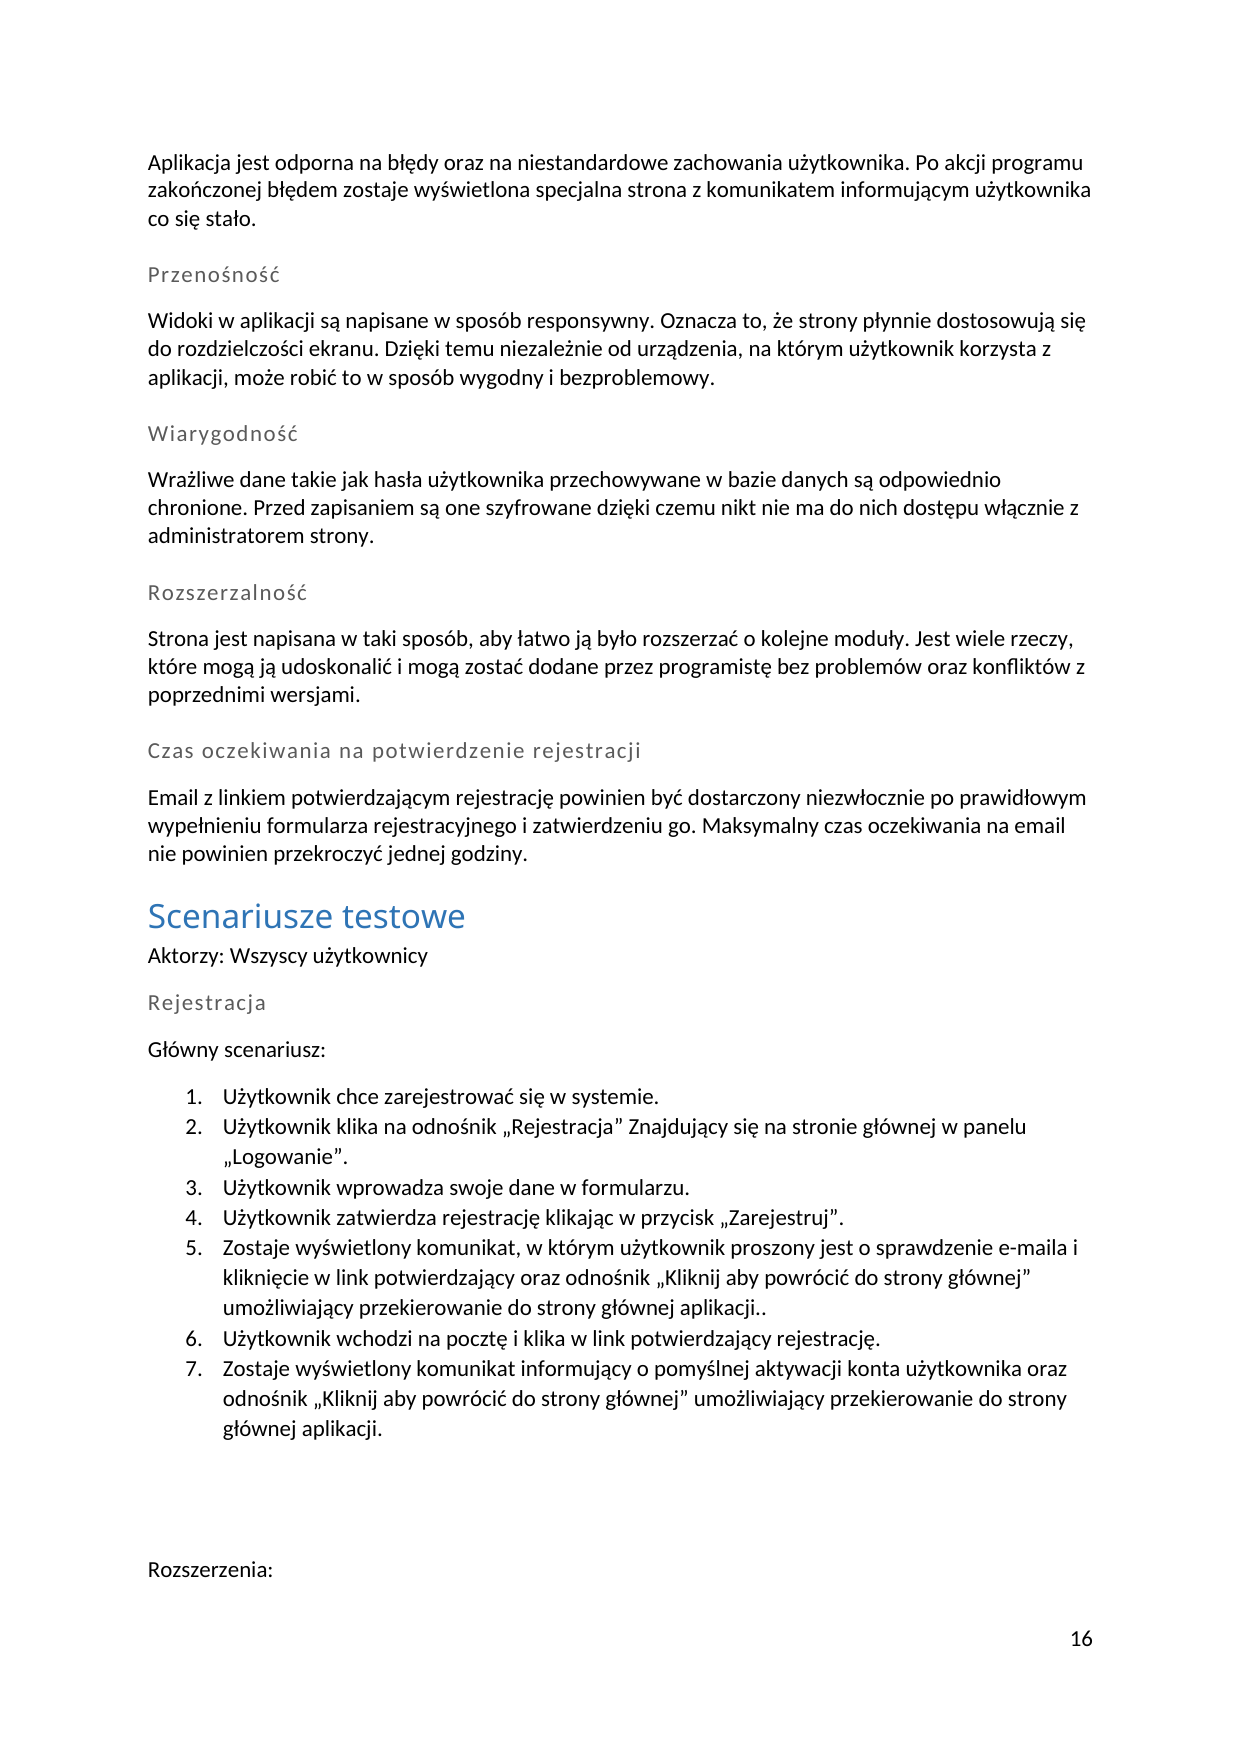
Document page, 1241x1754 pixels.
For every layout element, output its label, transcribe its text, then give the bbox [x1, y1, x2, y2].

list Zostaje wyświetlony komunikat, w którym użytkownik proszony jest o sprawdzenie e-maila i kliknięcie w link potwierdzający oraz odnośnik „Kliknij aby powrócić do strony głównej” umożliwiający przekierowanie do strony głównej aplikacji.. [185, 1233, 1093, 1322]
subtitle Wiarygodność [148, 419, 1093, 447]
text Rozszerzenia: [148, 1555, 1093, 1583]
list Użytkownik wprowadza swoje dane w formularzu. [185, 1173, 1093, 1201]
text Email z linkiem potwierdzającym rejestrację powinien być dostarczony niezwłocznie po prawidłowym wypełnieniu formularza rejestracyjnego i zatwierdzeniu go. Maksymalny czas oczekiwania na email nie powinien przekroczyć jednej godziny. [148, 783, 1093, 867]
subtitle Scenariusze testowe [148, 892, 1093, 938]
text Aktorzy: Wszyscy użytkownicy [148, 941, 1093, 969]
list Użytkownik chce zarejestrować się w systemie. [185, 1082, 1093, 1110]
text Widoki w aplikacji są napisane w sposób responsywny. Oznacza to, że strony płynnie dostosowują się do rozdzielczości ekranu. Dzięki temu niezależnie od urządzenia, na którym użytkownik korzysta z aplikacji, może robić to w sposób wygodny i bezproblemowy. [148, 307, 1093, 391]
subtitle Rozszerzalność [148, 578, 1093, 606]
list Użytkownik zatwierdza rejestrację klikając w przycisk „Zarejestruj”. [185, 1203, 1093, 1231]
list Zostaje wyświetlony komunikat informujący o pomyślnej aktywacji konta użytkownika oraz odnośnik „Kliknij aby powrócić do strony głównej” umożliwiający przekierowanie do strony głównej aplikacji. [185, 1354, 1093, 1442]
subtitle Rejestracja [148, 988, 1093, 1016]
subtitle Przenośność [148, 260, 1093, 288]
subtitle Czas oczekiwania na potwierdzenie rejestracji [148, 737, 1093, 764]
list Użytkownik wchodzi na pocztę i klika w link potwierdzający rejestrację. [185, 1324, 1093, 1352]
text Wrażliwe dane takie jak hasła użytkownika przechowywane w bazie danych są odpowiednio chronione. Przed zapisaniem są one szyfrowane dzięki czemu nikt nie ma do nich dostępu włącznie z administratorem strony. [148, 466, 1093, 549]
text Strona jest napisana w taki sposób, aby łatwo ją było rozszerzać o kolejne moduły. Jest wiele rzeczy, które mogą ją udoskonalić i mogą zostać dodane przez programistę bez problemów oraz konfliktów z poprzednimi wersjami. [148, 624, 1093, 708]
text Aplikacja jest odporna na błędy oraz na niestandardowe zachowania użytkownika. Po akcji programu zakończonej błędem zostaje wyświetlona specjalna strona z komunikatem informującym użytkownika co się stało. [148, 148, 1093, 232]
text Główny scenariusz: [148, 1035, 1093, 1063]
list Użytkownik klika na odnośnik „Rejestracja” Znajdujący się na stronie głównej w panelu „Logowanie”. [185, 1112, 1093, 1171]
